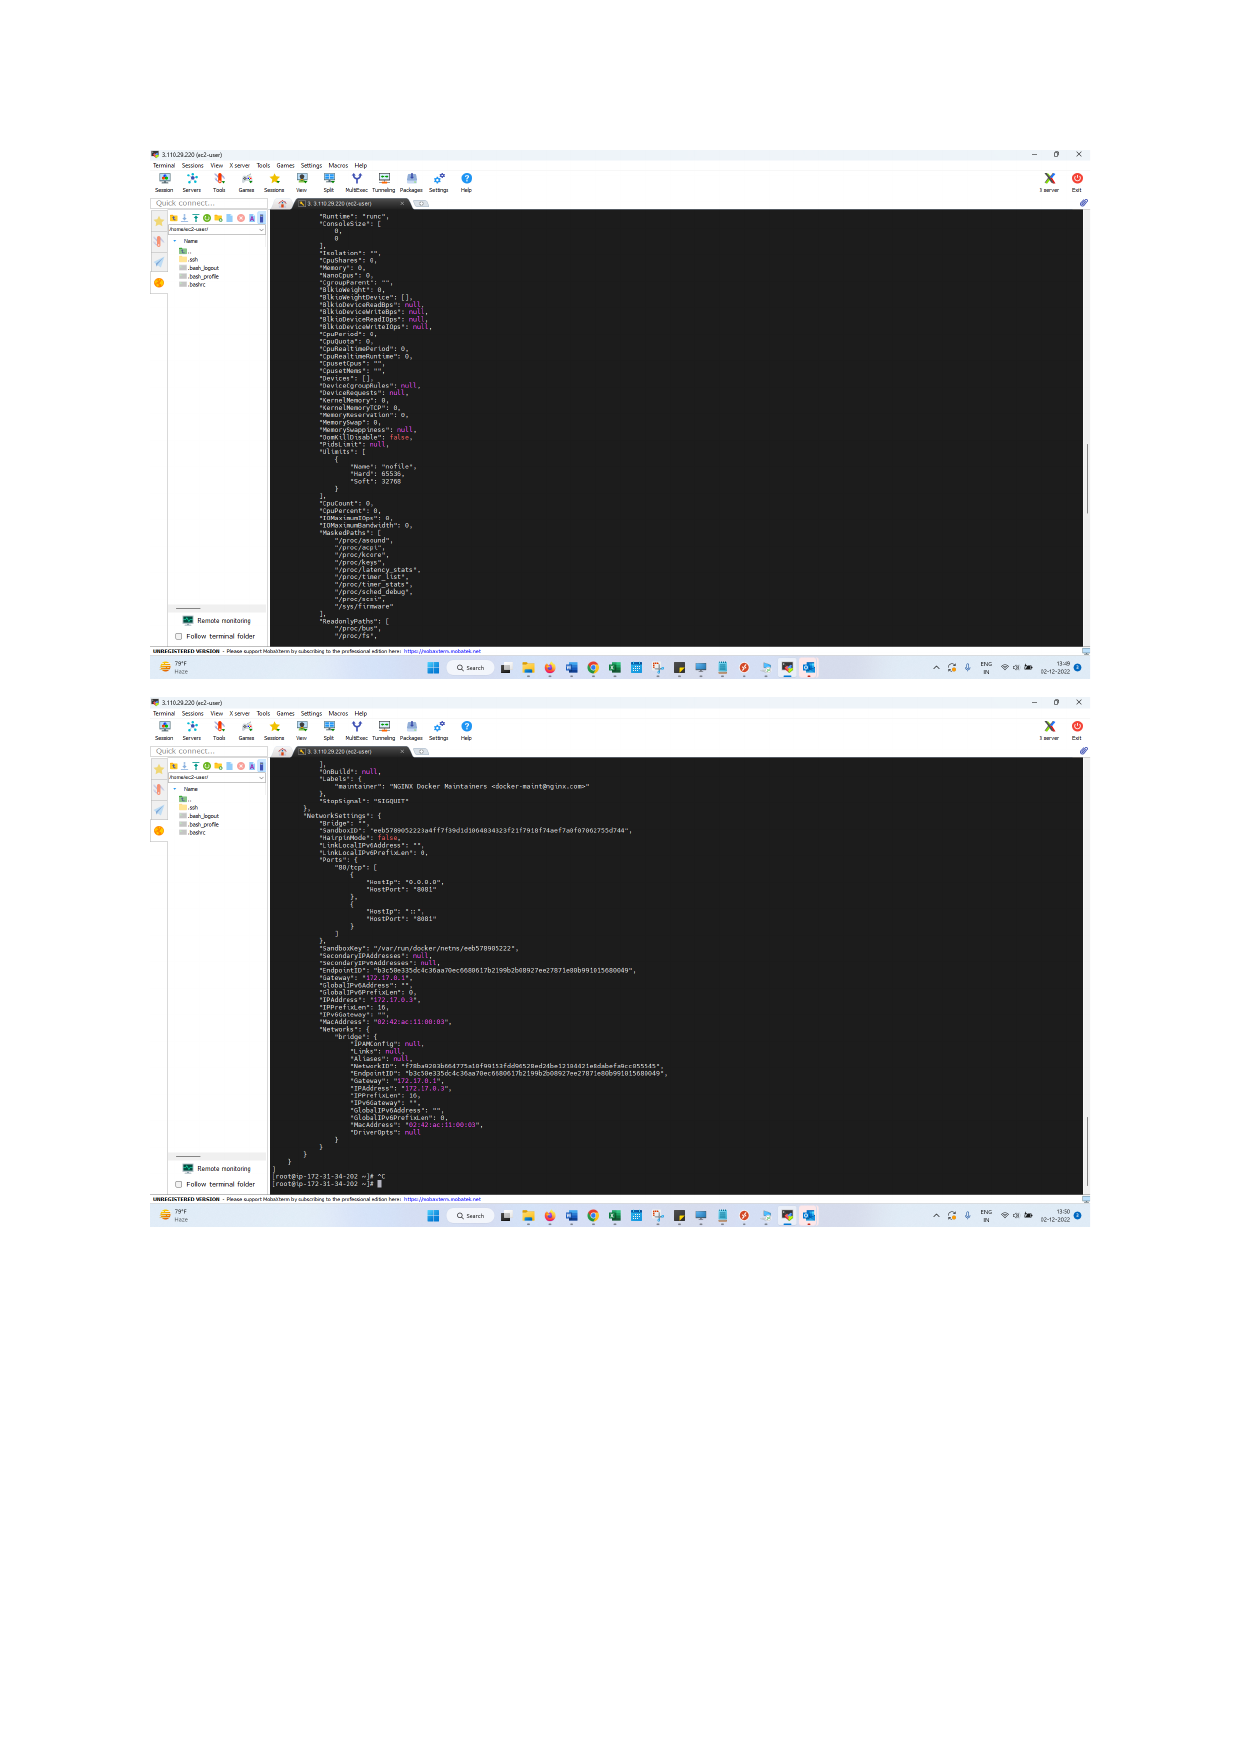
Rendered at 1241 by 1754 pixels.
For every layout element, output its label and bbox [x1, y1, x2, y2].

picture [150, 697, 1091, 1227]
picture [150, 150, 1091, 679]
